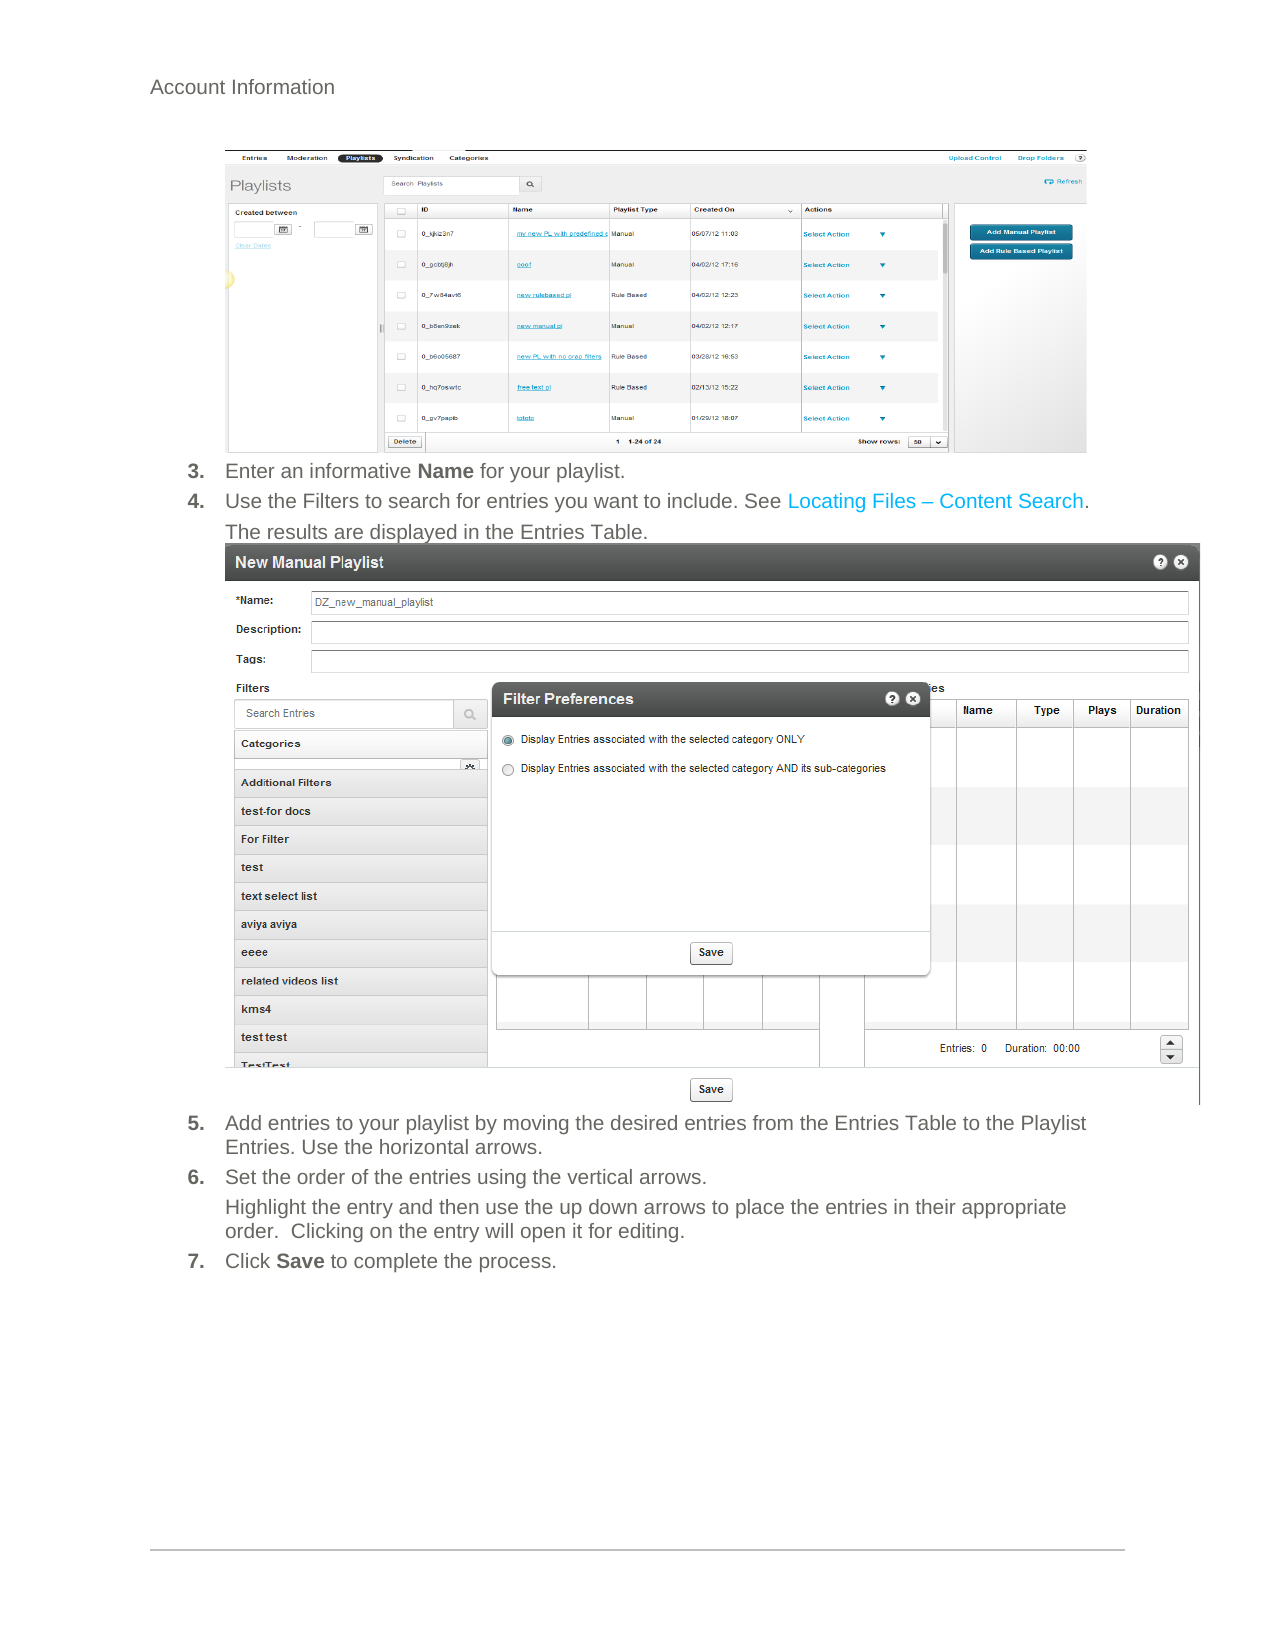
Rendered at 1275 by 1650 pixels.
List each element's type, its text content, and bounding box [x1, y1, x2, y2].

list The results are displayed in the Entries Table. [225, 519, 1125, 543]
list Add entries to your playlist by moving the desired entries from the Entries Table to the Playlist Entries. Use the horizontal arrows. [187, 1111, 1125, 1158]
picture [225, 543, 1200, 1105]
list Click Save to complete the process. [187, 1249, 1125, 1273]
list Enter an informative Name for your playlist. [187, 459, 1125, 483]
list Highlight the entry and then use the up down arrows to place the entries in their appropriate order. Clicking on the entry will open it for editing. [225, 1195, 1125, 1243]
picture [225, 150, 1087, 453]
list Use the Filters to search for entries you want to include. See Locating Files – Content Search. [187, 489, 1125, 513]
list Set the order of the entries using the vertical arrows. [187, 1165, 1125, 1189]
